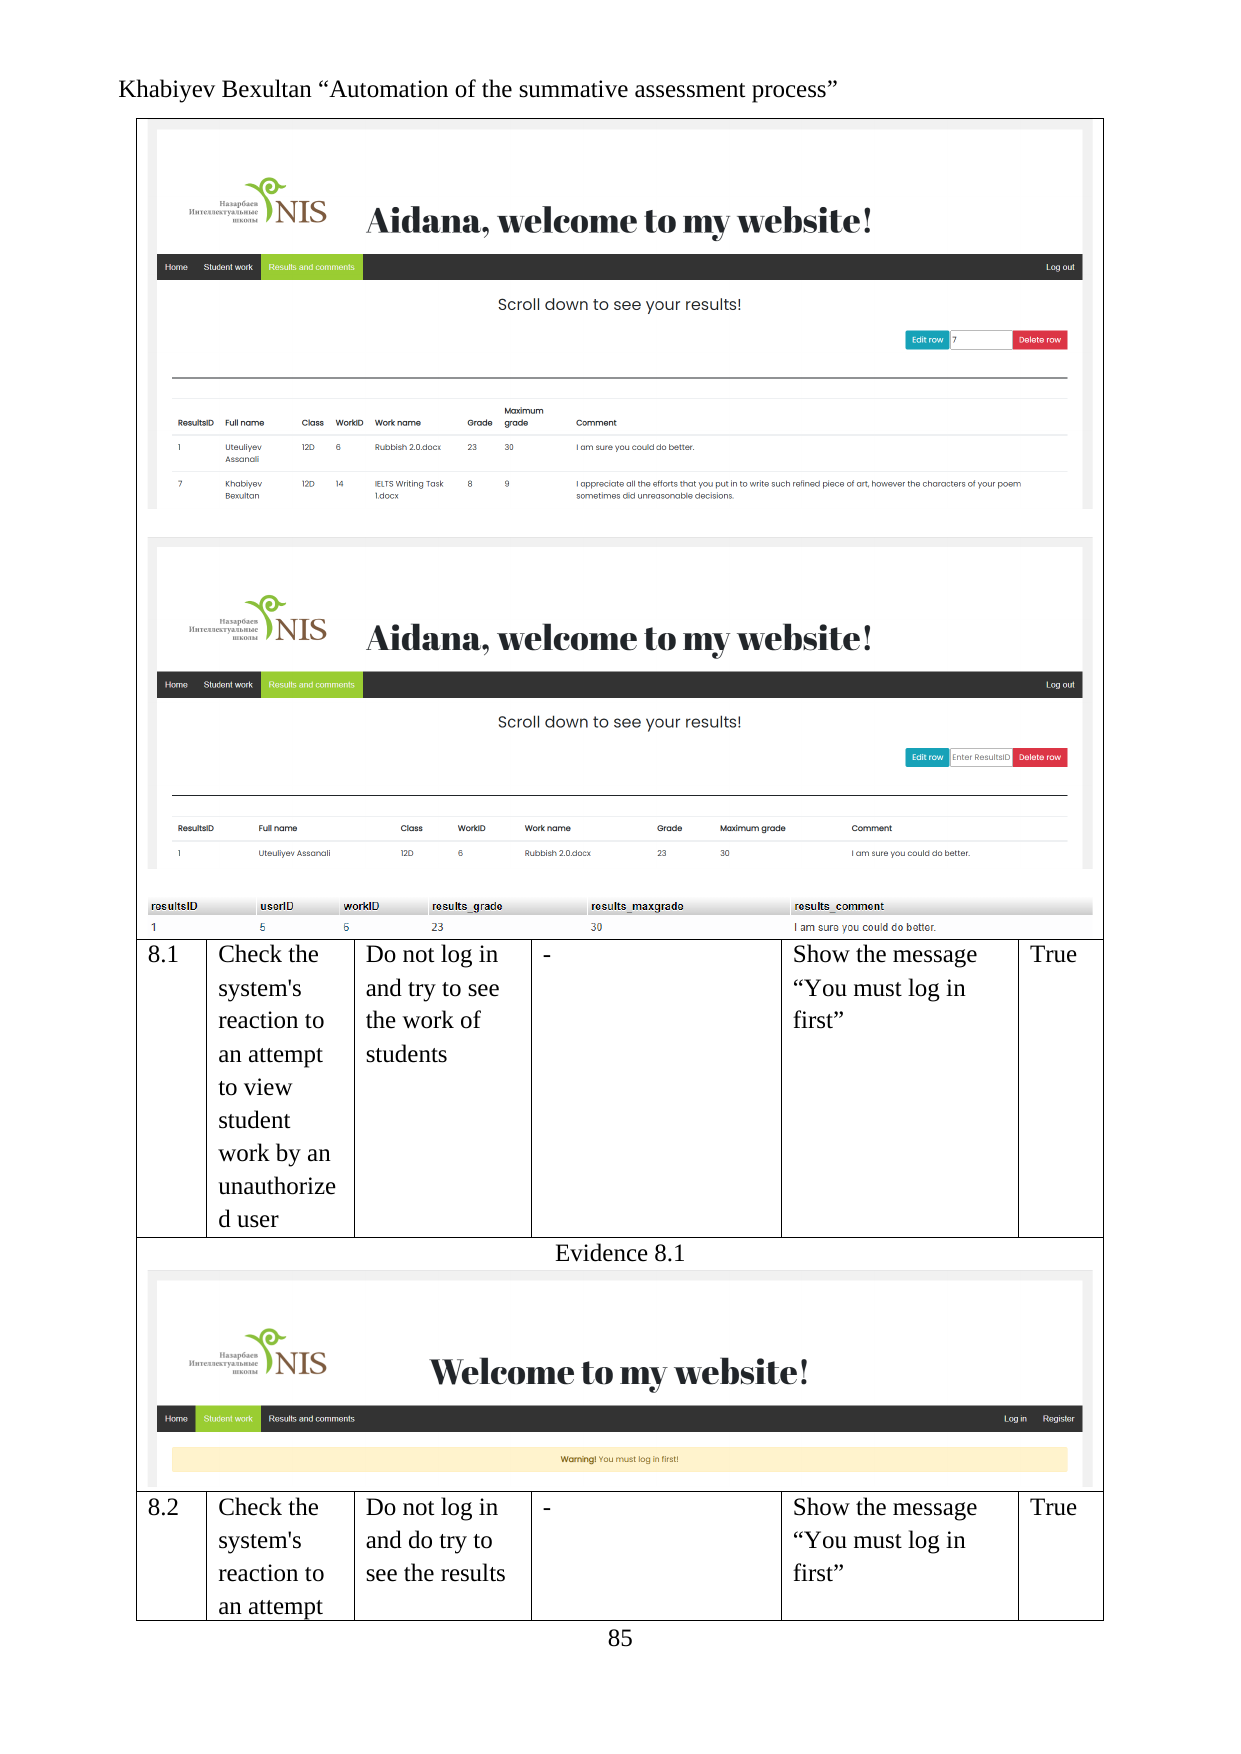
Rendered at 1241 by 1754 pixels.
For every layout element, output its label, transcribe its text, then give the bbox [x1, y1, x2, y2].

table_cell Show the message “You must log in first” [782, 940, 1018, 1237]
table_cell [355, 1492, 531, 1620]
picture [147, 897, 1093, 939]
table_cell 8.1 [137, 940, 206, 1237]
table_cell True [1019, 1492, 1103, 1620]
table_cell - [532, 1492, 781, 1620]
picture [147, 119, 1093, 509]
table_cell Check the system's reaction to an attempt to view student work by an unauthorized user [207, 940, 354, 1237]
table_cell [782, 1492, 1018, 1620]
picture [147, 537, 1093, 869]
table_cell Do not log in and try to see the work of students [355, 940, 531, 1237]
picture [147, 1270, 1093, 1487]
table_cell 8.2 [137, 1492, 206, 1620]
table_cell Evidence [137, 119, 1103, 938]
table_cell - [532, 940, 781, 1237]
table_cell Evidence 8.1 [137, 1238, 1103, 1491]
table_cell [207, 1492, 354, 1620]
table_cell True [1019, 940, 1103, 1237]
